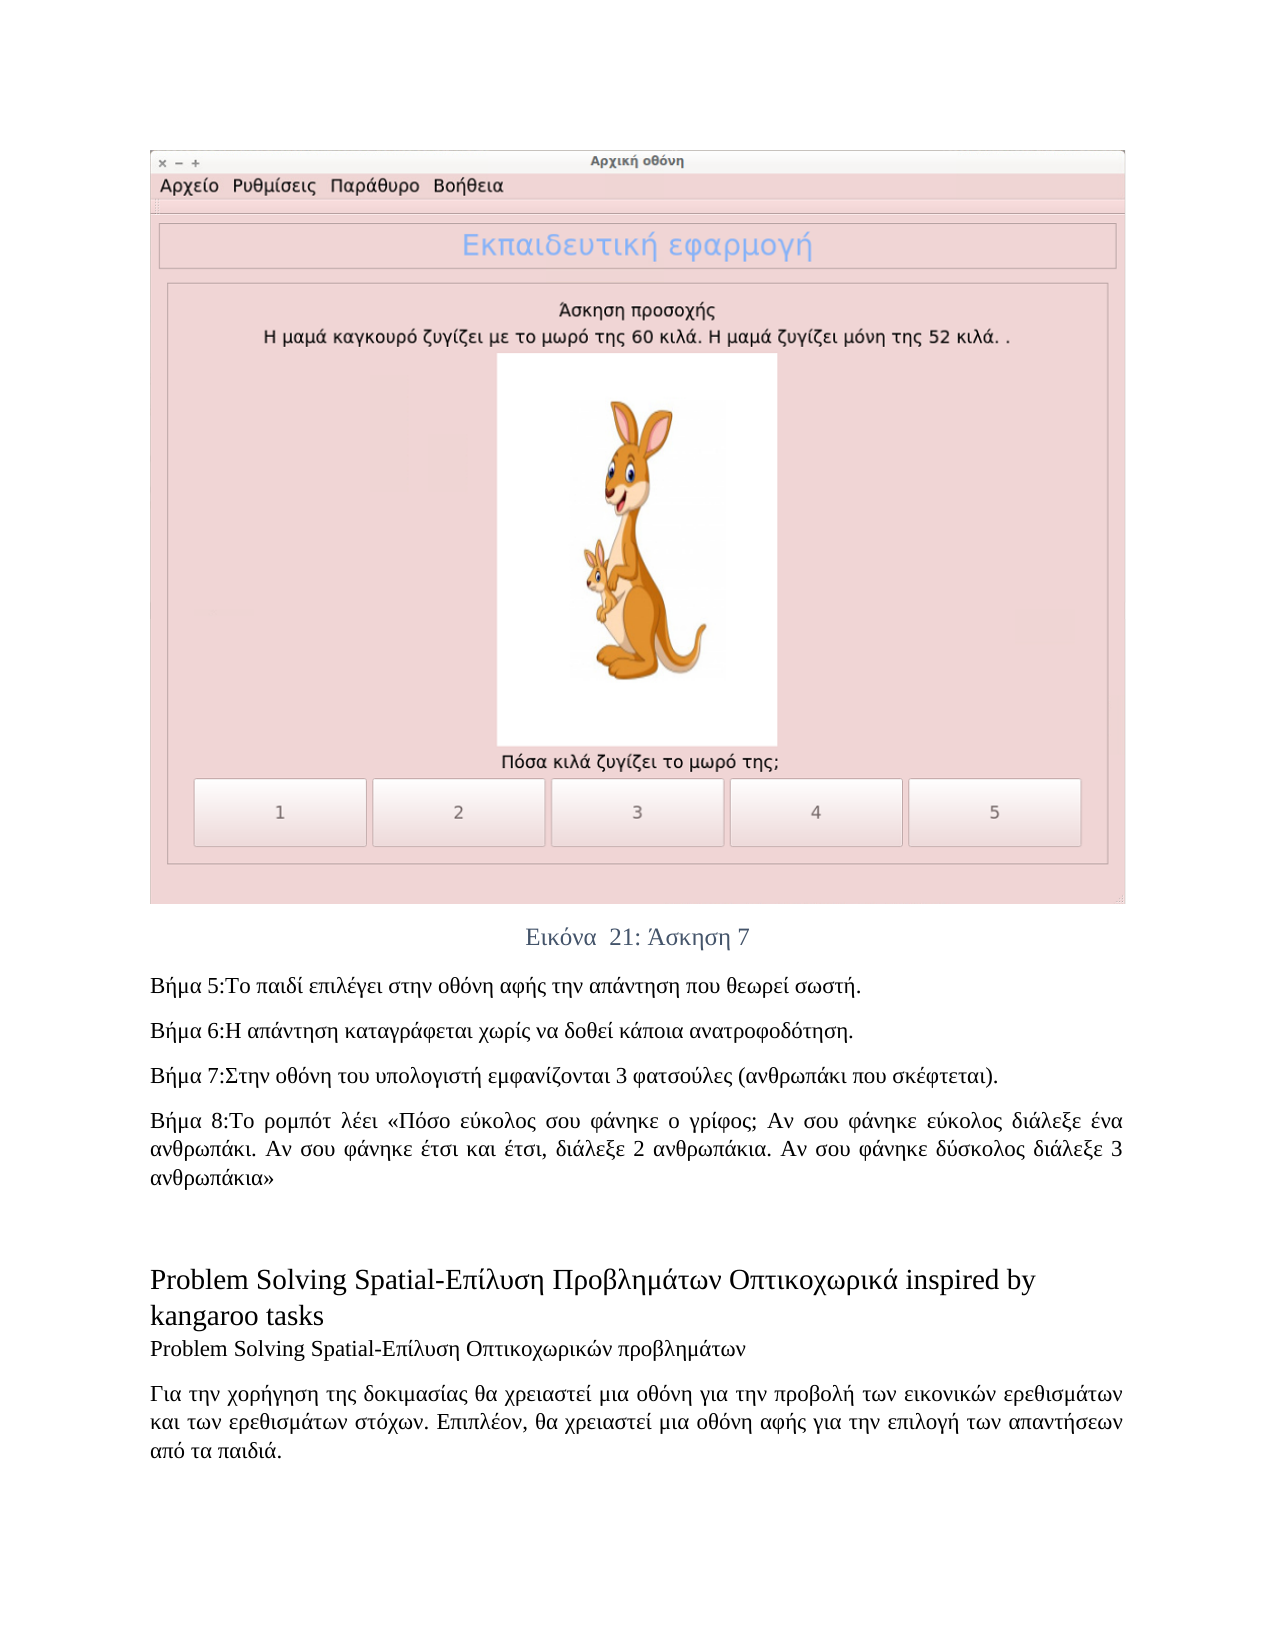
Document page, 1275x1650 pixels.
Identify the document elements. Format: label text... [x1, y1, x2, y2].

text Βήμα 6:Η απάντηση καταγράφεται χωρίς να δοθεί κάποια ανατροφοδότηση. [150, 1017, 1125, 1043]
subtitle Problem Solving Spatial-Επίλυση Προβλημάτων Oπτικοχωρικά inspired by kangaroo tasks [150, 1262, 1125, 1332]
text Βήμα 5:Το παιδί επιλέγει στην οθόνη αφής την απάντηση που θεωρεί σωστή. [150, 972, 1125, 998]
text Βήμα 7:Στην οθόνη του υπολογιστή εμφανίζονται 3 φατσούλες (ανθρωπάκι που σκέφτεται). [150, 1062, 1125, 1088]
text Για την χορήγηση της δοκιμασίας θα χρειαστεί μια οθόνη για την προβολή των εικονικών ερεθισμάτων και των ερεθισμάτων στόχων. Επιπλέον, θα χρειαστεί μια οθόνη αφής για την επιλογή των απαντήσεων από τα παιδιά. [150, 1380, 1125, 1463]
text Εικόνα 21: Άσκηση 7 [150, 922, 1125, 951]
text Βήμα 8:Το ρομπότ λέει «Πόσο εύκολος σου φάνηκε ο γρίφος; Αν σου φάνηκε εύκολος διάλεξε ένα ανθρωπάκι. Αν σου φάνηκε έτσι και έτσι, διάλεξε 2 ανθρωπάκια. Αν σου φάνηκε δύσκολος διάλεξε 3 ανθρωπάκια» [150, 1107, 1125, 1190]
text Problem Solving Spatial-Επίλυση Οπτικοχωρικών προβλημάτων [150, 1335, 1125, 1361]
picture [150, 150, 1125, 904]
